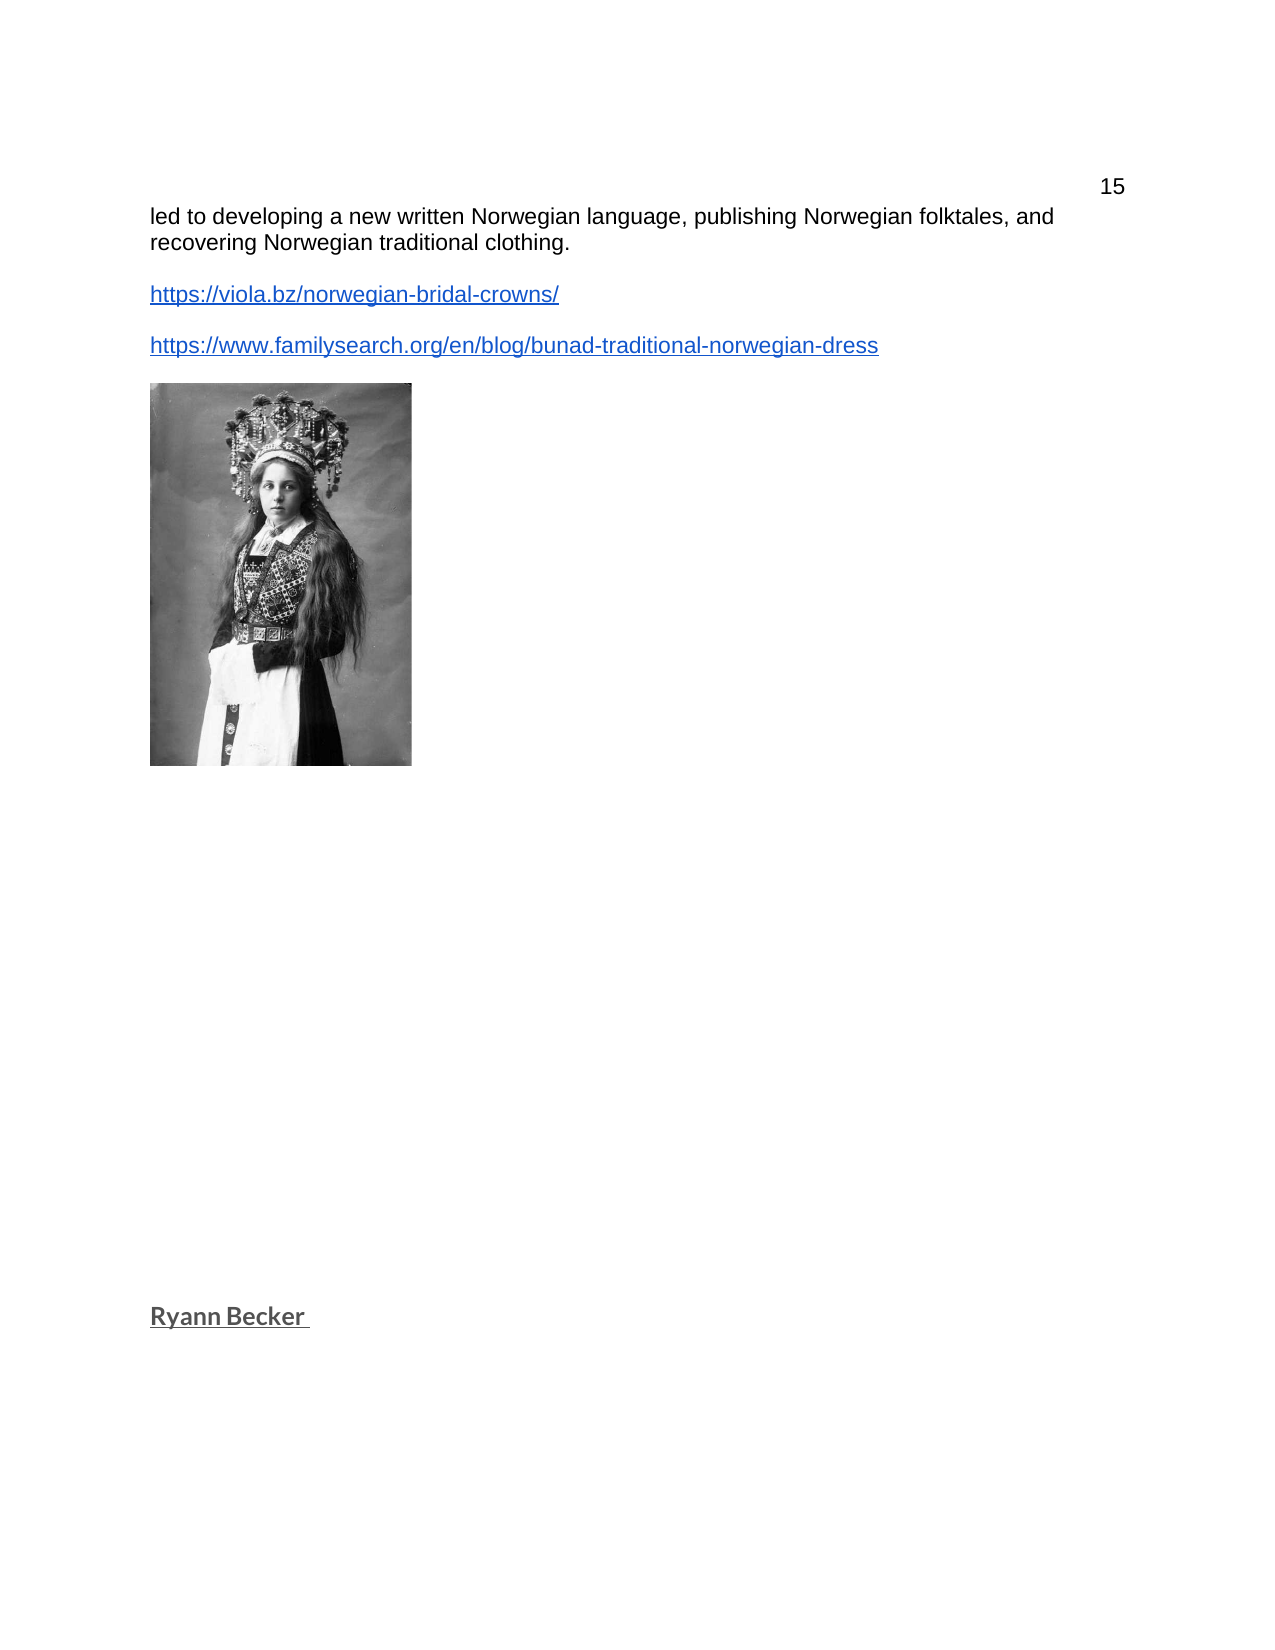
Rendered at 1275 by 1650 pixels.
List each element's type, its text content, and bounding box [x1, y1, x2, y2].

text https://viola.bz/norwegian-bridal-crowns/ [150, 281, 1125, 307]
text Ryann Becker [150, 1300, 1125, 1330]
picture [150, 383, 412, 766]
text https://www.familysearch.org/en/blog/bunad-traditional-norwegian-dress [150, 332, 1125, 358]
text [150, 203, 1125, 256]
